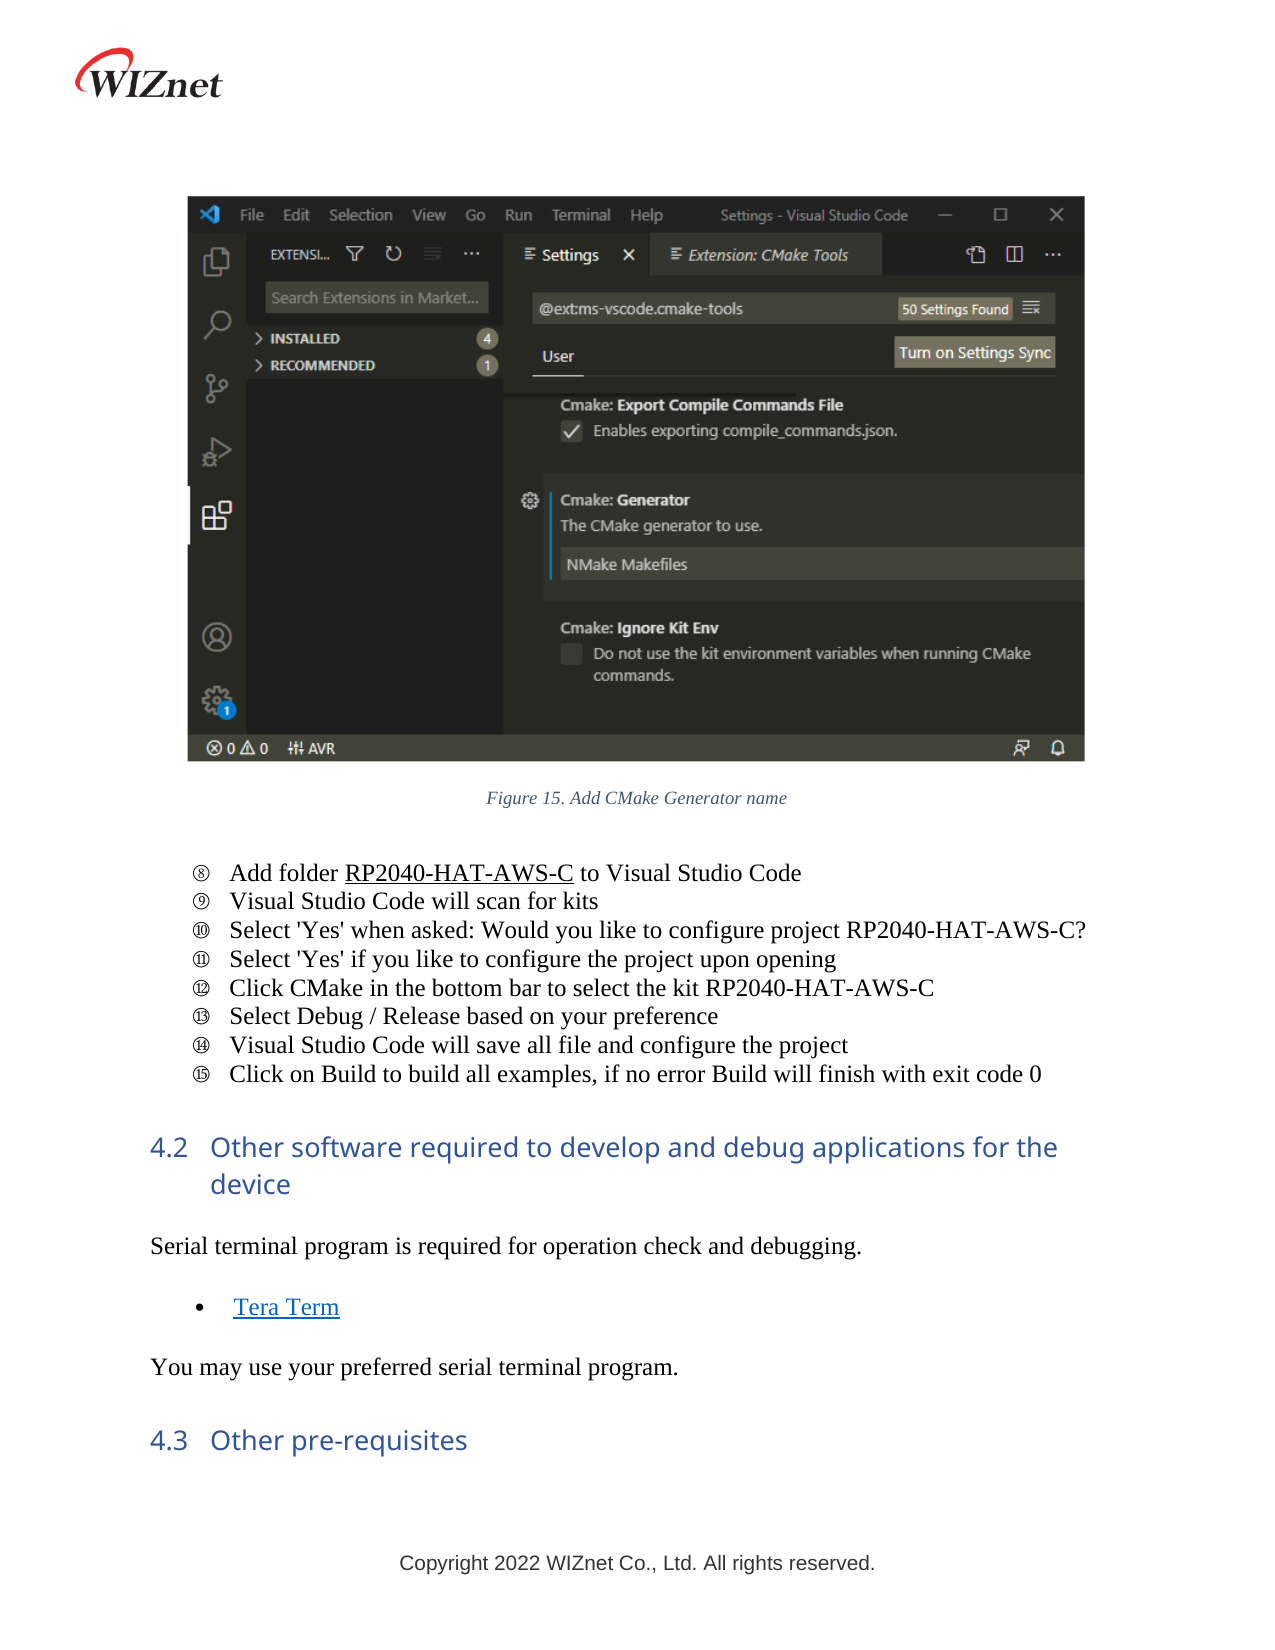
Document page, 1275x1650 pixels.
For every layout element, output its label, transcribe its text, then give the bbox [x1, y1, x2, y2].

picture [150, 178, 1125, 787]
subtitle Other software required to develop and debug applications for the device [150, 1129, 1125, 1203]
picture [75, 36, 223, 111]
subtitle Other pre-requisites [150, 1422, 1125, 1459]
list Click on Build to build all examples, if no error Build will finish with exit code 0 [192, 1059, 1125, 1088]
text You may use your preferred serial terminal program. [150, 1352, 1125, 1381]
list Visual Studio Code will scan for kits [192, 886, 1125, 915]
list Tera Term [192, 1289, 1125, 1323]
list Select 'Yes' if you like to configure the project upon opening [192, 944, 1125, 973]
text Serial terminal program is required for operation check and debugging. [150, 1231, 1125, 1260]
list Visual Studio Code will save all file and configure the project [192, 1030, 1125, 1059]
list Select Debug / Release based on your preference [192, 1001, 1125, 1030]
list Click CMake in the bottom bar to select the kit RP2040-HAT-AWS-C [192, 973, 1125, 1001]
list Select 'Yes' when asked: Would you like to configure project RP2040-HAT-AWS-C? [192, 915, 1125, 944]
list Add folder RP2040-HAT-AWS-C to Visual Studio Code [192, 858, 1125, 886]
